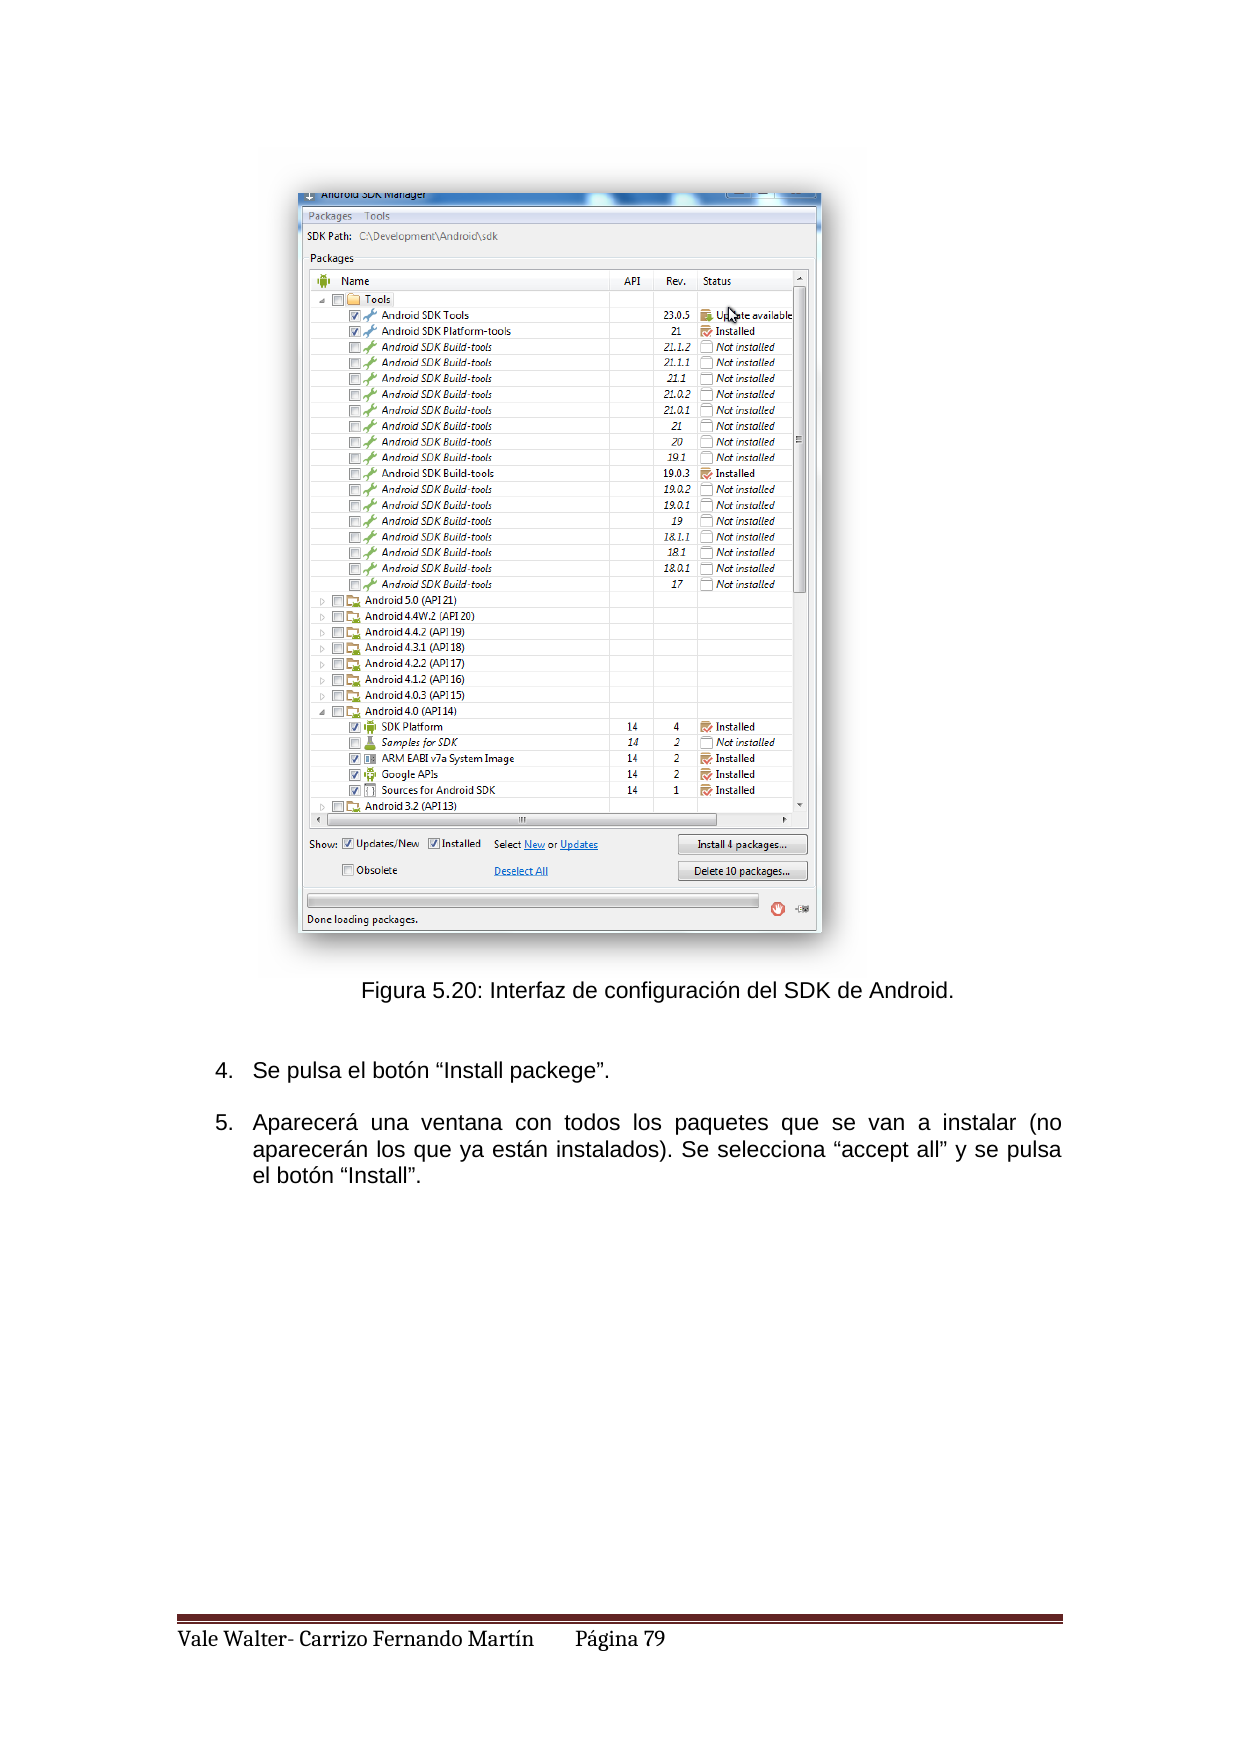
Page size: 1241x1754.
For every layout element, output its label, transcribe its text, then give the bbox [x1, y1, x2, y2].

list Aparecerá una ventana con todos los paquetes que se van a instalar (no aparecerán los que ya están instalados). Se selecciona “accept all” y se pulsa el botón “Install”. [215, 1109, 1063, 1188]
text Figura 5.20: Interfaz de configuración del SDK de Android. [252, 977, 1063, 1004]
list Se pulsa el botón “Install packege”. [215, 1057, 1063, 1083]
picture [252, 147, 867, 978]
